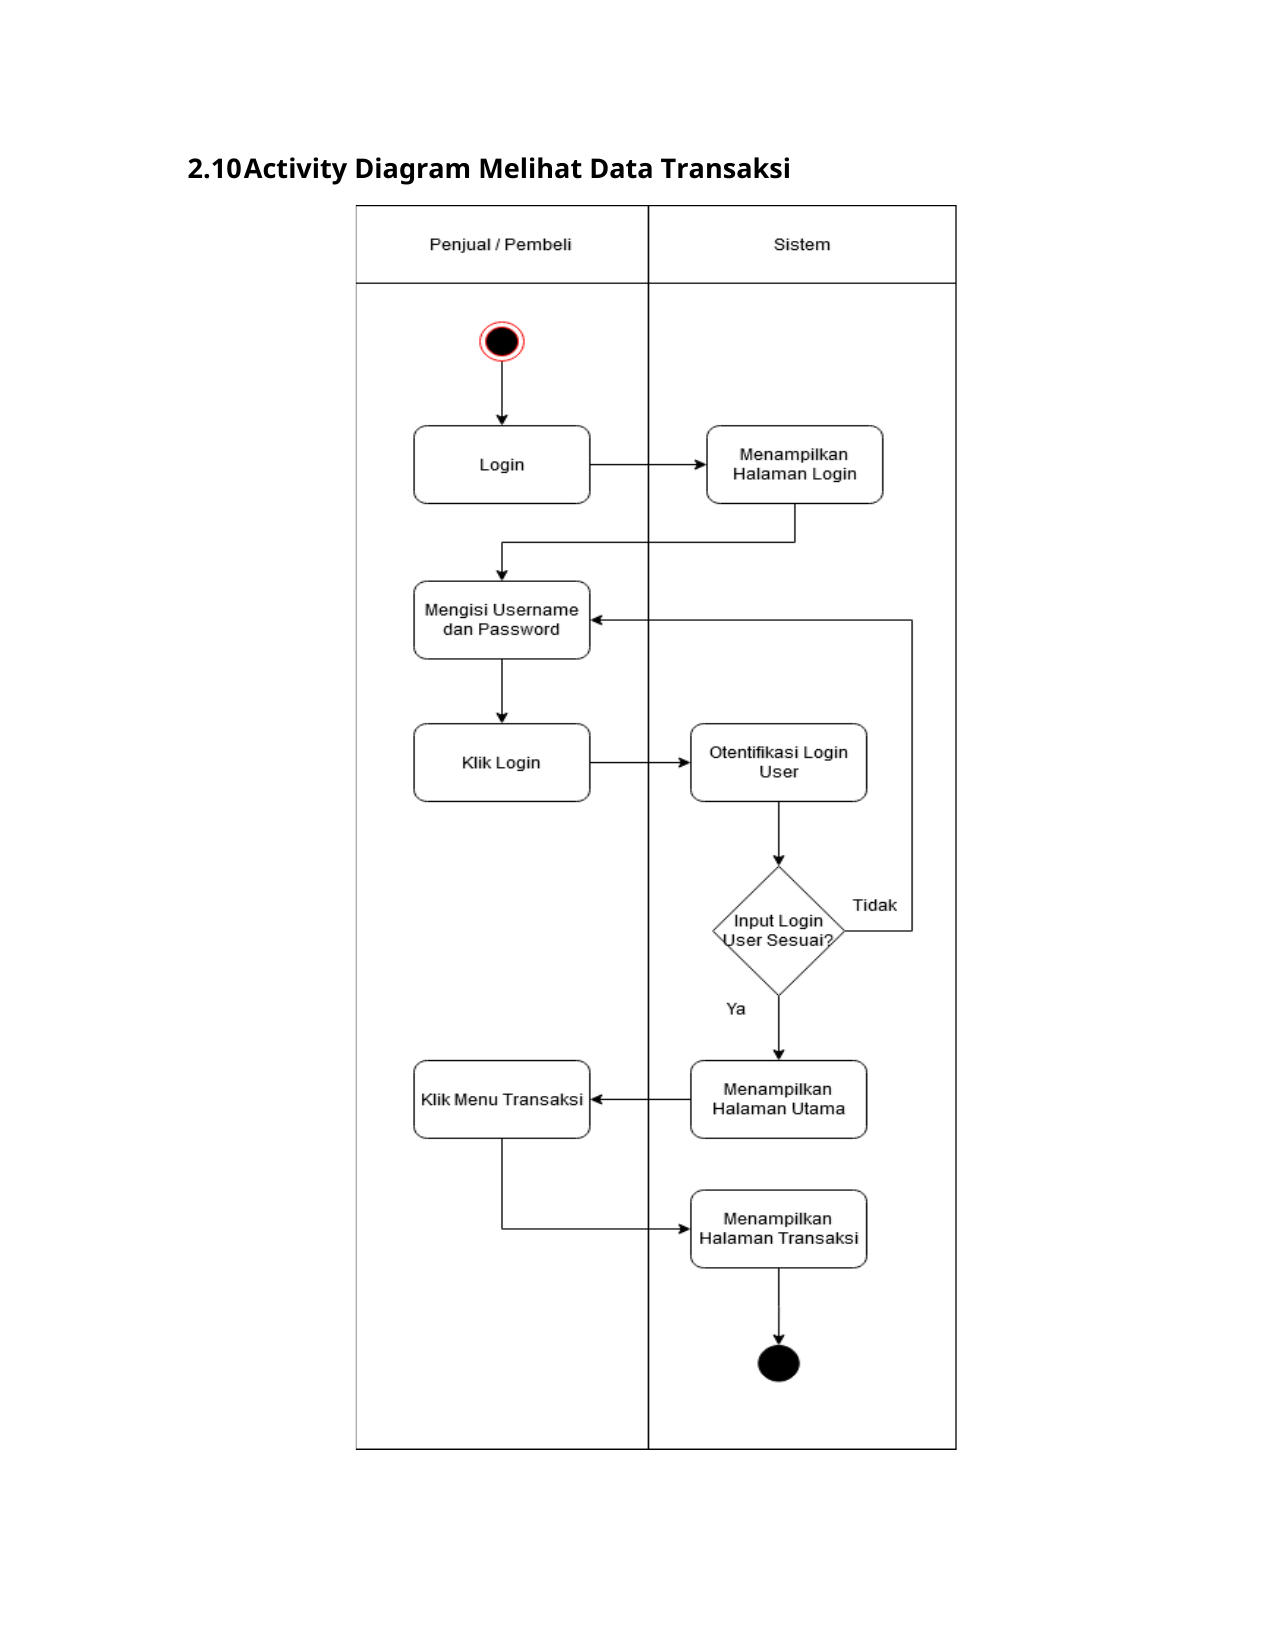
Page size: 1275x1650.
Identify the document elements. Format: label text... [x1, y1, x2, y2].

picture [355, 205, 957, 1450]
subtitle Activity Diagram Melihat Data Transaksi [187, 150, 1125, 187]
